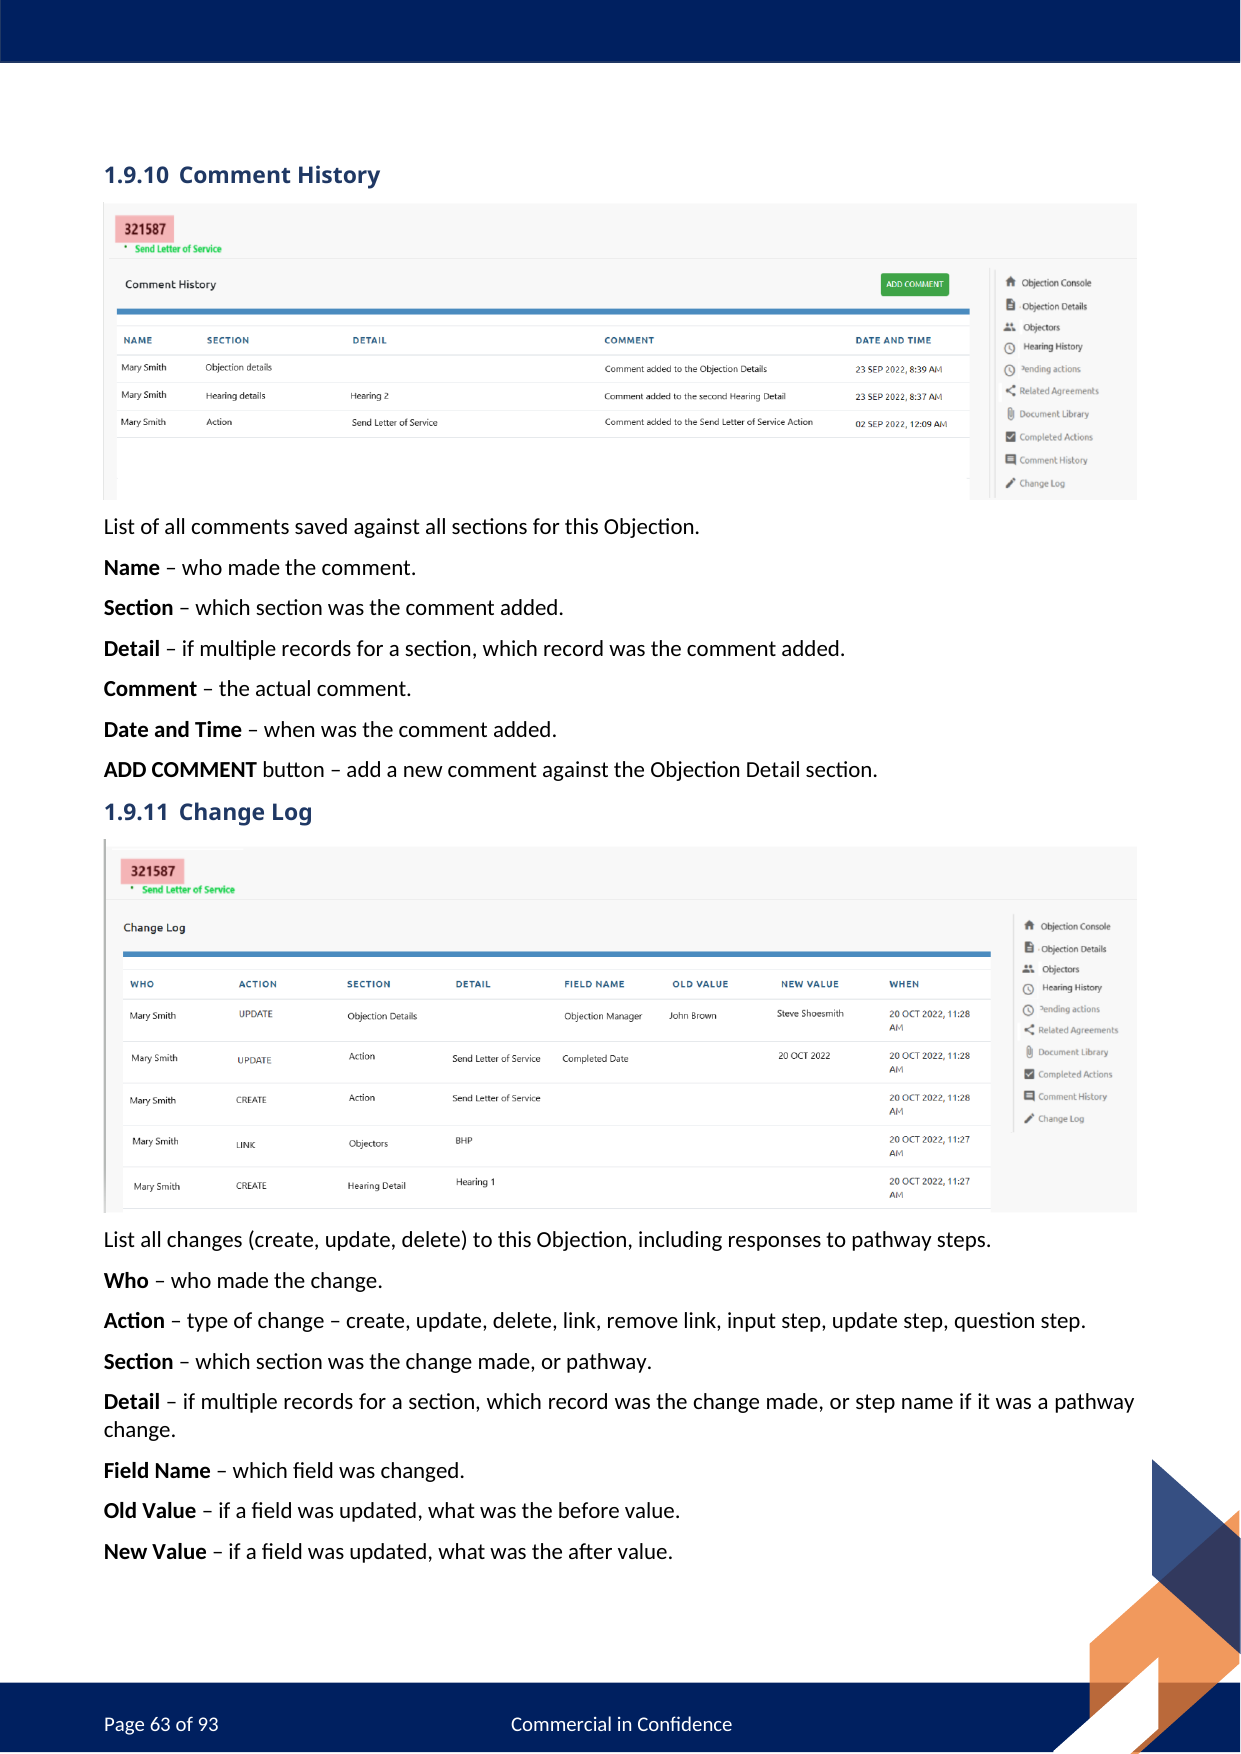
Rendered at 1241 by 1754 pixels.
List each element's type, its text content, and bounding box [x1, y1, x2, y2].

text Section – which section was the comment added. [103, 593, 1137, 621]
picture [103, 839, 1137, 1213]
text Detail – if multiple records for a section, which record was the change made, or step name if it was a pathway change. [103, 1387, 1137, 1443]
text Date and Time – when was the comment added. [103, 715, 1137, 743]
text Old Value – if a field was updated, what was the before value. [103, 1497, 1137, 1524]
text List all changes (create, update, delete) to this Objection, including responses to pathway steps. [103, 1225, 1137, 1253]
text Action – type of change – create, update, delete, link, remove link, input step, update step, question step. [103, 1306, 1137, 1334]
text Section – which section was the change made, or pathway. [103, 1347, 1137, 1375]
text Who – who made the change. [103, 1266, 1137, 1294]
subtitle Comment History [103, 159, 1137, 190]
text ADD COMMENT button – add a new comment against the Objection Detail section. [103, 755, 1137, 783]
text Name – who made the comment. [103, 553, 1137, 581]
text Field Name – which field was changed. [103, 1456, 1137, 1484]
text New Value – if a field was updated, what was the after value. [103, 1537, 1137, 1565]
text Detail – if multiple records for a section, which record was the comment added. [103, 634, 1137, 662]
subtitle Change Log [103, 796, 1137, 827]
text List of all comments saved against all sections for this Objection. [103, 512, 1137, 540]
picture [103, 202, 1137, 500]
text Comment – the actual comment. [103, 674, 1137, 702]
